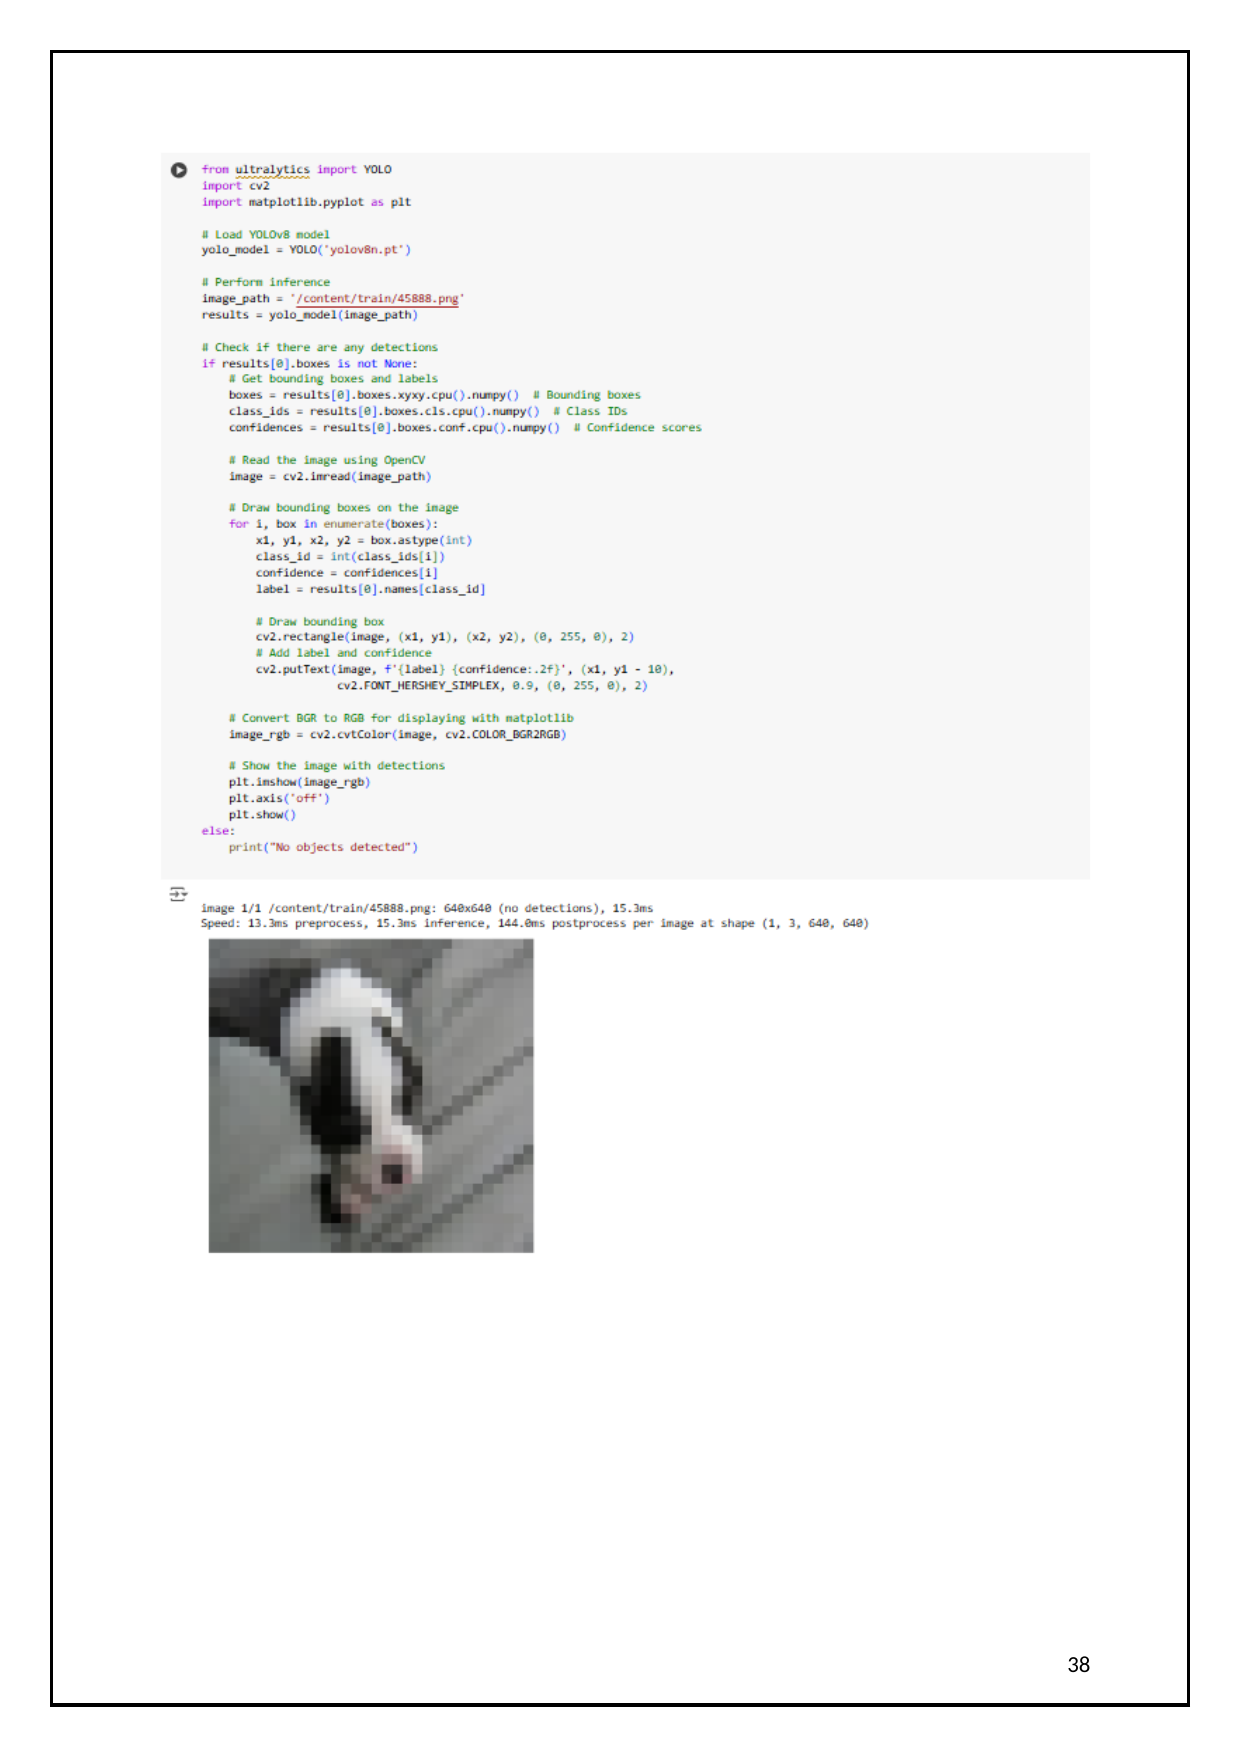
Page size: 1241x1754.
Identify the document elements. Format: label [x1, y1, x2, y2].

picture [150, 150, 1091, 1264]
